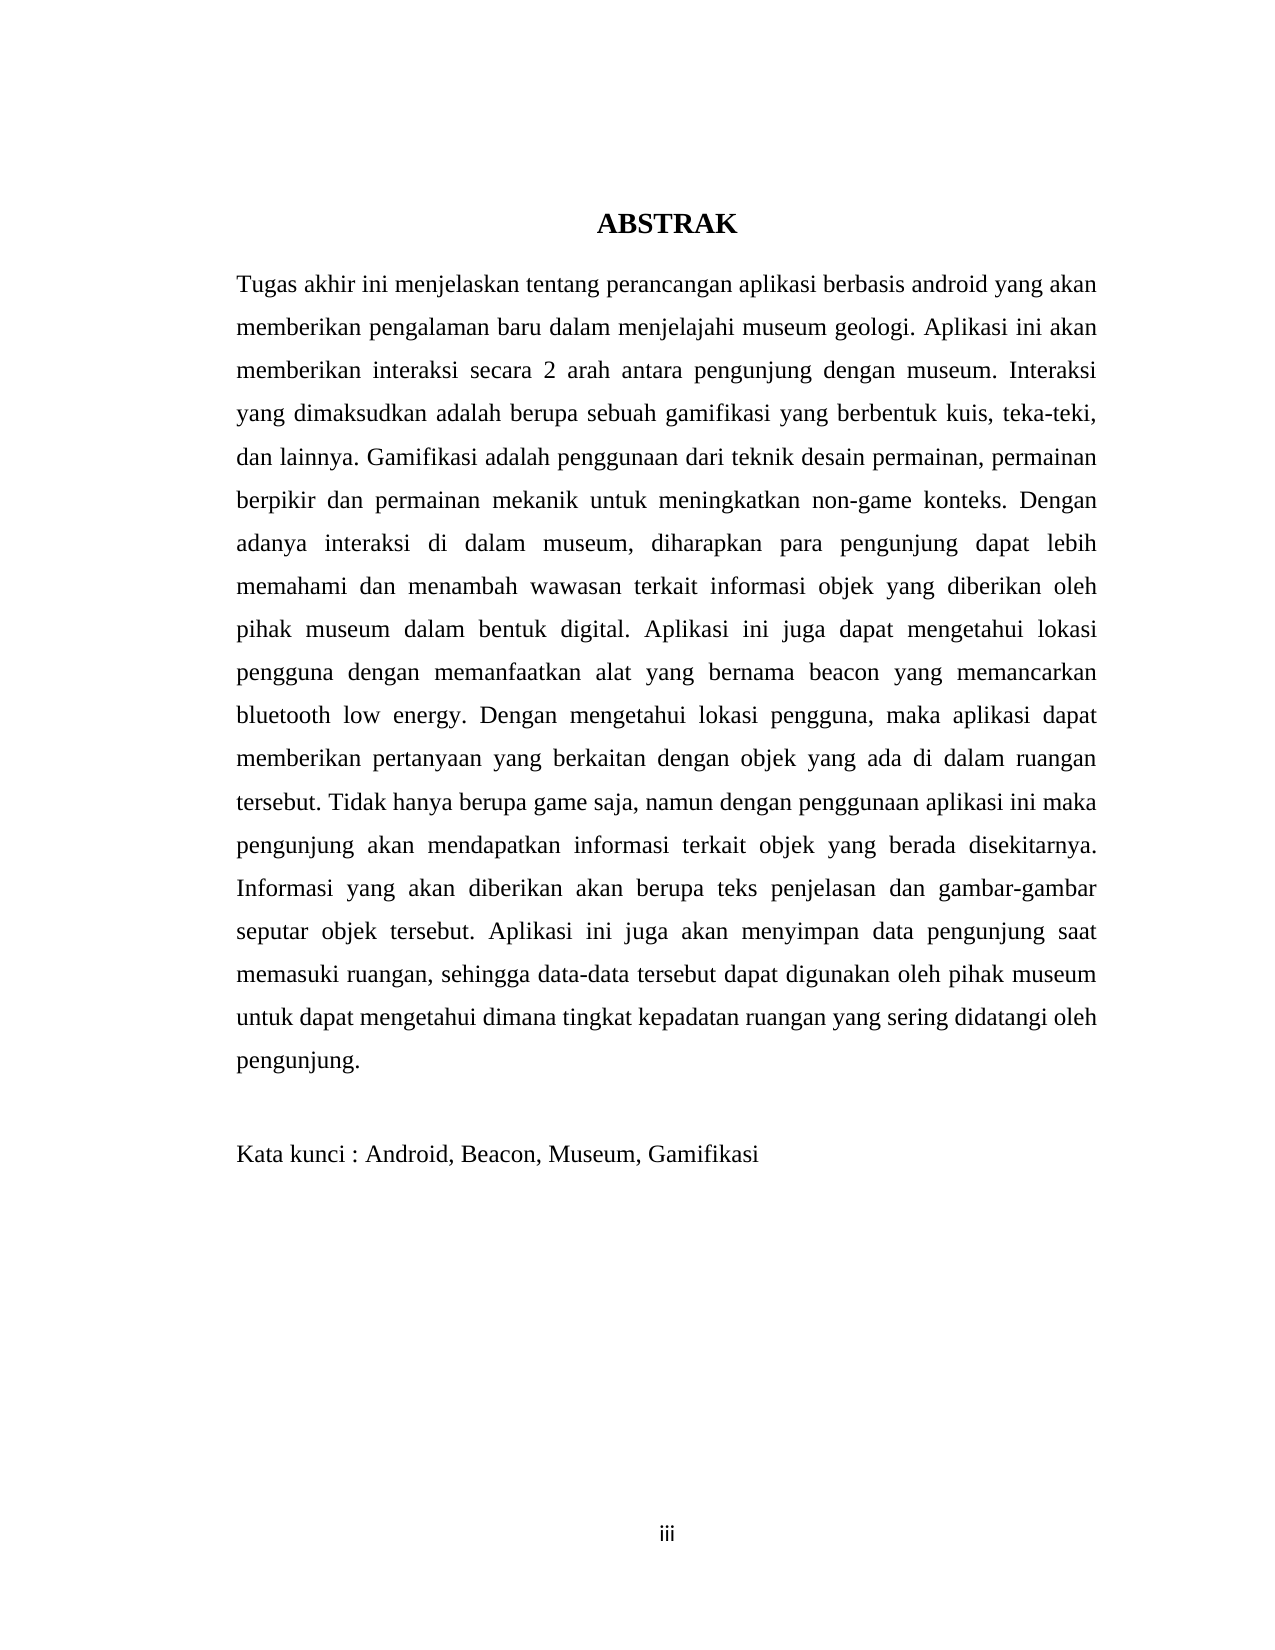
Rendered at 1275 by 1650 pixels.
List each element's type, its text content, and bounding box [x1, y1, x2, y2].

text Kata kunci : Android, Beacon, Museum, Gamifikasi [236, 1139, 1098, 1167]
subtitle ABSTRAK [236, 206, 1098, 240]
text Tugas akhir ini menjelaskan tentang perancangan aplikasi berbasis android yang akan memberikan pengalaman baru dalam menjelajahi museum geologi. Aplikasi ini akan memberikan interaksi secara 2 arah antara pengunjung dengan museum. Interaksi yang dimaksudkan adalah berupa sebuah gamifikasi yang berbentuk kuis, teka-teki, dan lainnya. Gamifikasi adalah penggunaan dari teknik desain permainan, permainan berpikir dan permainan mekanik untuk meningkatkan non-game konteks. Dengan adanya interaksi di dalam museum, diharapkan para pengunjung dapat lebih memahami dan menambah wawasan terkait informasi objek yang diberikan oleh pihak museum dalam bentuk digital. Aplikasi ini juga dapat mengetahui lokasi pengguna dengan memanfaatkan alat yang bernama beacon yang memancarkan bluetooth low energy. Dengan mengetahui lokasi pengguna, maka aplikasi dapat memberikan pertanyaan yang berkaitan dengan objek yang ada di dalam ruangan tersebut. Tidak hanya berupa game saja, namun dengan penggunaan aplikasi ini maka pengunjung akan mendapatkan informasi terkait objek yang berada disekitarnya. Informasi yang akan diberikan akan berupa teks penjelasan dan gambar-gambar seputar objek tersebut. Aplikasi ini juga akan menyimpan data pengunjung saat memasuki ruangan, sehingga data-data tersebut dapat digunakan oleh pihak museum untuk dapat mengetahui dimana tingkat kepadatan ruangan yang sering didatangi oleh pengunjung. [236, 269, 1098, 1074]
